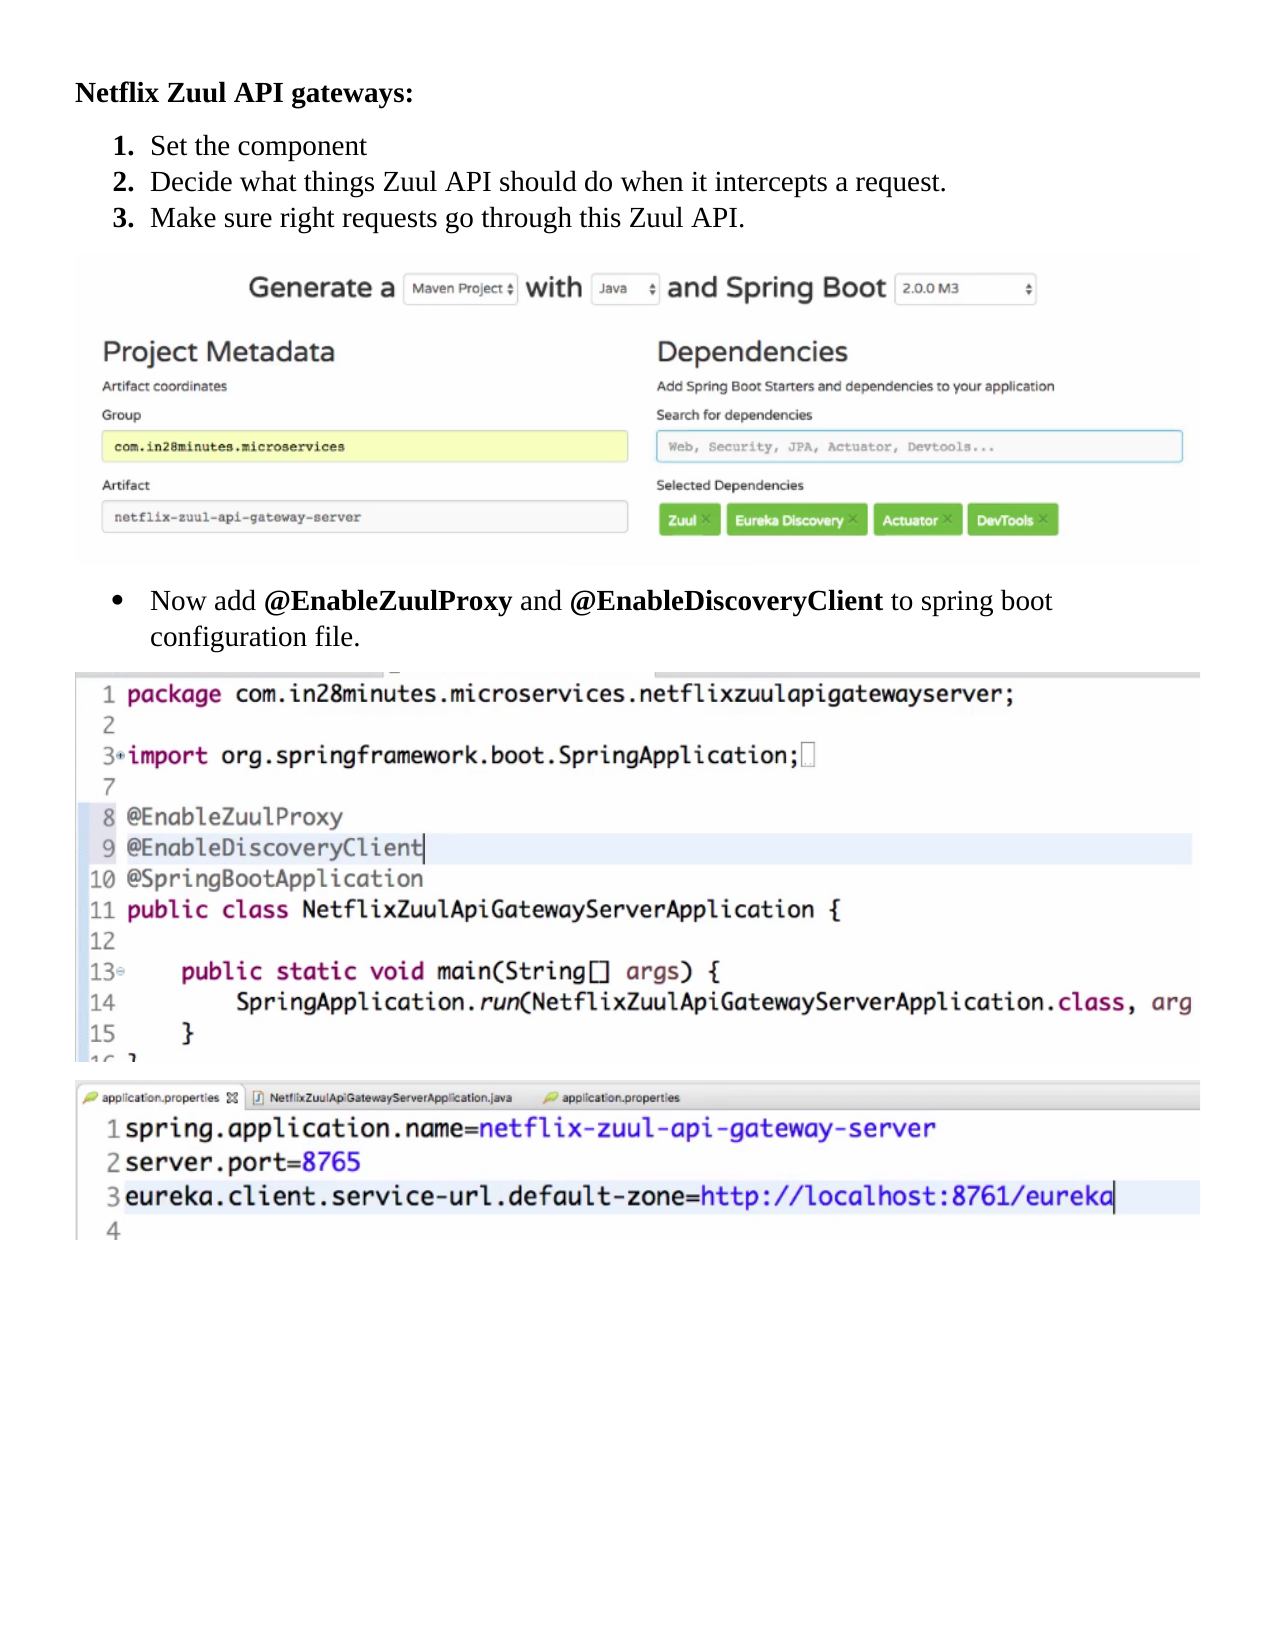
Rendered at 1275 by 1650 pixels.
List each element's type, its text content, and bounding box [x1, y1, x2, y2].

list Decide what things Zuul API should do when it intercepts a request. [112, 164, 1200, 197]
picture [75, 252, 1200, 565]
list Set the component [112, 128, 1200, 161]
list Make sure right requests go through this Zuul API. [112, 200, 1200, 234]
picture [75, 1080, 1200, 1240]
picture [75, 672, 1200, 1062]
list Now add @EnableZuulProxy and @EnableDiscoveryClient to spring boot configuration file. [112, 583, 1200, 653]
text Netflix Zuul API gateways: [75, 75, 1200, 108]
